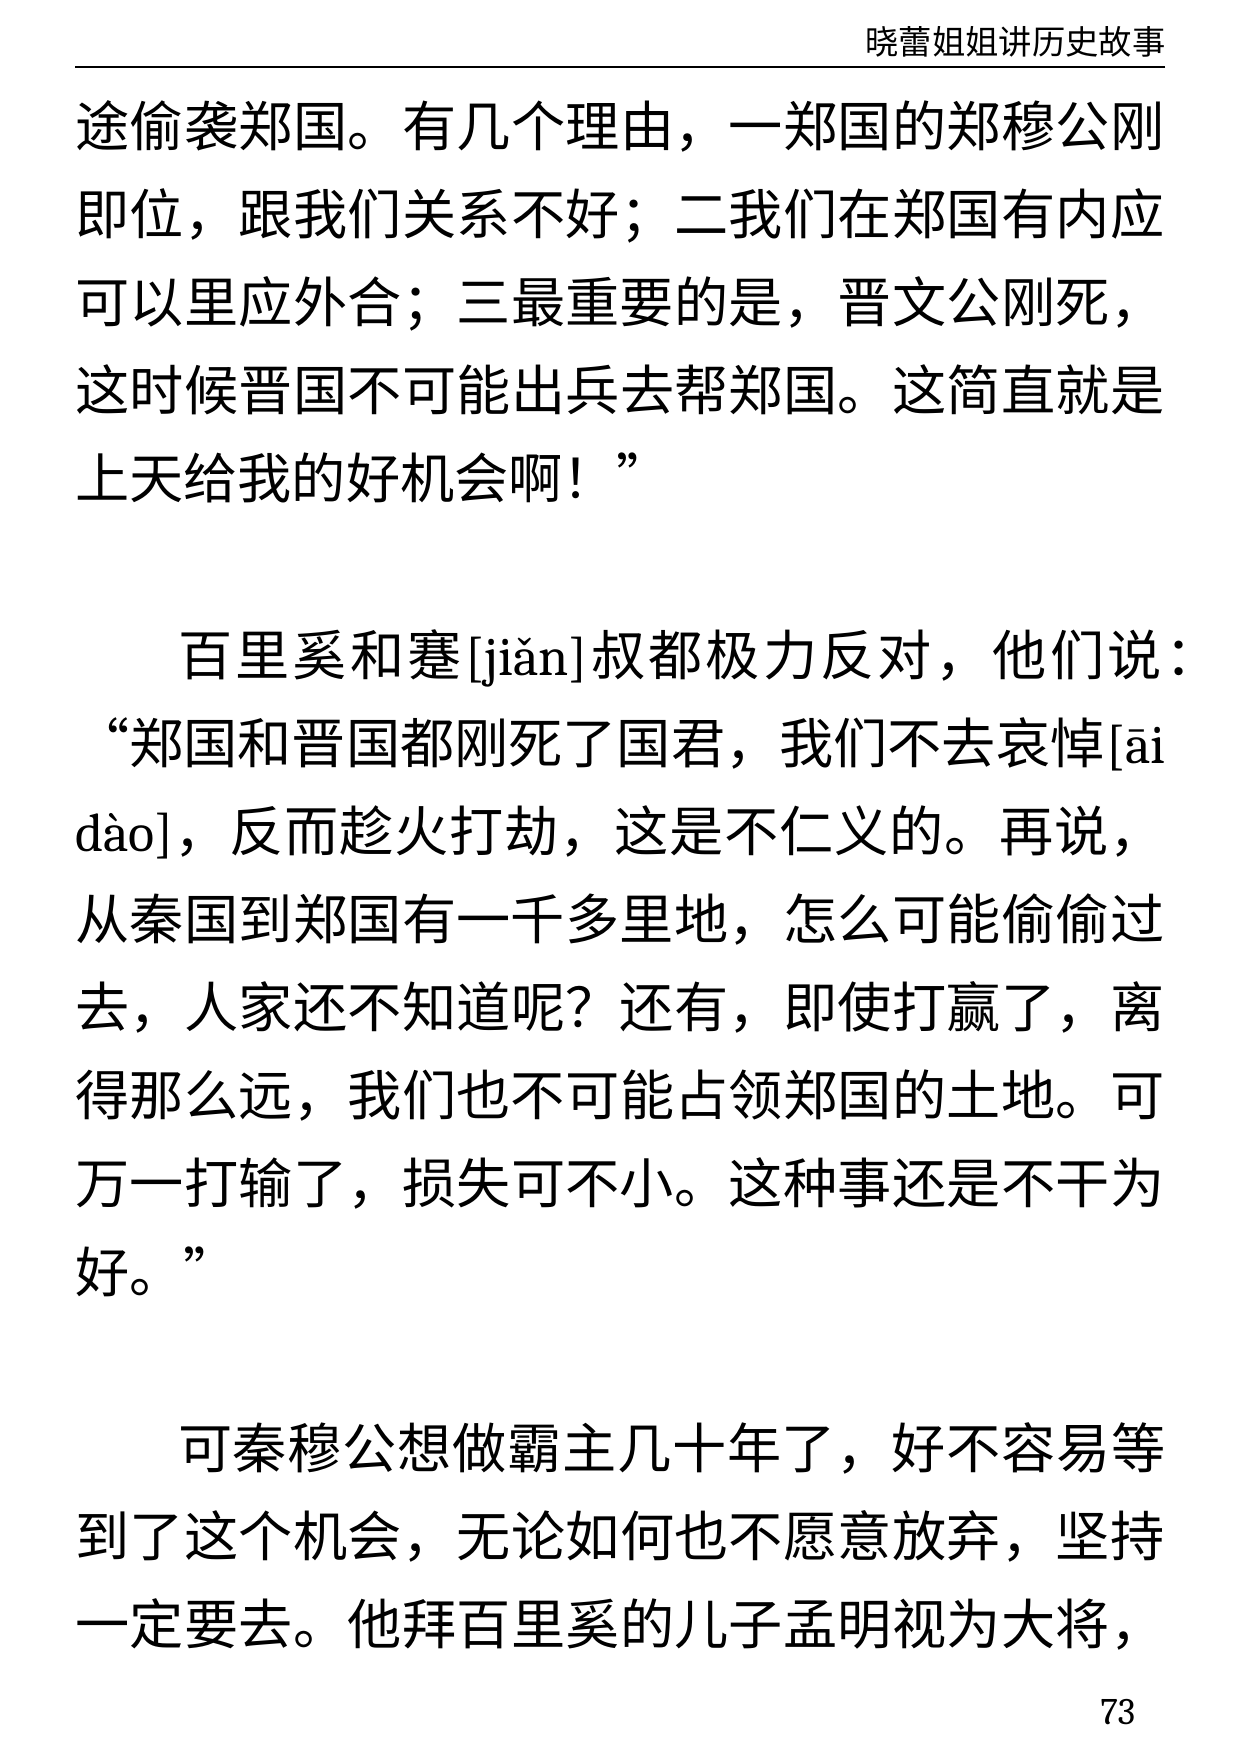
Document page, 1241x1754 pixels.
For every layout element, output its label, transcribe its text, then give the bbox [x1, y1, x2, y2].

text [75, 79, 1165, 519]
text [75, 1401, 1165, 1665]
text 百里奚和蹇[jiǎn]叔都极力反对，他们说：“郑国和晋国都刚死了国君，我们不去哀悼[āi dào]，反而趁火打劫，这是不仁义的。再说，从秦国到郑国有一千多里地，怎么可能偷偷过去，人家还不知道呢？还有，即使打赢了，离得那么远，我们也不可能占领郑国的土地。可万一打输了，损失可不小。这种事还是不干为好。” [75, 607, 1165, 1312]
